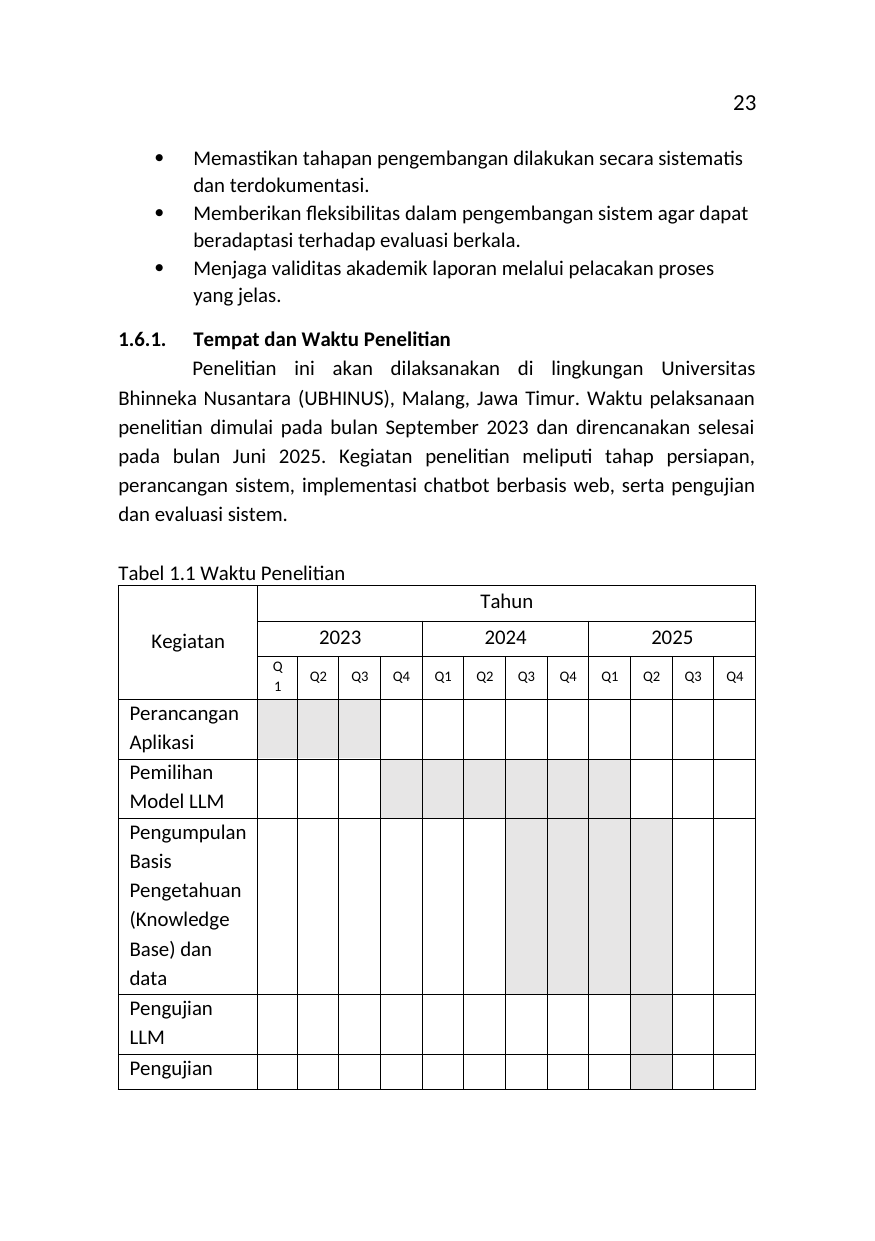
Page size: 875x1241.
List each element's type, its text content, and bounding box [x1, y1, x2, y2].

table_cell [631, 819, 672, 994]
table_cell [589, 760, 630, 818]
table_cell Pengujian Aplikasi [119, 1055, 257, 1089]
table_cell [258, 1055, 297, 1089]
table_cell [506, 700, 547, 758]
table_cell [589, 995, 630, 1054]
table_cell [464, 819, 505, 994]
table_cell [589, 819, 630, 994]
list Memastikan tahapan pengembangan dilakukan secara sistematis dan terdokumentasi. [156, 145, 756, 198]
table_cell [258, 819, 297, 994]
table_cell [589, 700, 630, 758]
table_cell [298, 700, 338, 758]
table_cell [631, 995, 672, 1054]
table_cell [423, 995, 463, 1054]
table_cell [339, 700, 380, 758]
table_cell [381, 1055, 422, 1089]
table_header Tahun [258, 586, 755, 621]
table_cell Q3 [673, 657, 713, 699]
table_cell [423, 1055, 463, 1089]
table_cell [714, 760, 755, 818]
table_cell Pemilihan Model LLM [119, 760, 257, 818]
table_cell [339, 995, 380, 1054]
table_cell 2025 [589, 622, 755, 656]
table_cell [714, 1055, 755, 1089]
table_cell [258, 995, 297, 1054]
table_cell 2023 [258, 622, 422, 656]
table_cell [423, 700, 463, 758]
table_cell [673, 819, 713, 994]
table_cell [714, 700, 755, 758]
list Penelitian ini akan dilaksanakan di lingkungan Universitas Bhinneka Nusantara (UBHINUS), Malang, Jawa Timur. Waktu pelaksanaan penelitian dimulai pada bulan September 2023 dan direncanakan selesai pada bulan Juni 2025. Kegiatan penelitian meliputi tahap persiapan, perancangan sistem, implementasi chatbot berbasis web, serta pengujian dan evaluasi sistem. [118, 356, 756, 527]
table_cell [464, 995, 505, 1054]
table_cell [631, 1055, 672, 1089]
table_cell Q2 [464, 657, 505, 699]
table_cell [381, 700, 422, 758]
table_cell Q1 [589, 657, 630, 699]
table_cell Q3 [339, 657, 380, 699]
table_cell Q2 [298, 657, 338, 699]
table_cell [548, 700, 588, 758]
table_cell [548, 760, 588, 818]
table_cell Q2 [631, 657, 672, 699]
table_cell [464, 1055, 505, 1089]
table_cell [714, 819, 755, 994]
table_cell Q1 [423, 657, 463, 699]
table_cell Q3 [506, 657, 547, 699]
table_cell Q4 [381, 657, 422, 699]
table_cell Q4 [548, 657, 588, 699]
table_cell [673, 760, 713, 818]
table_cell [631, 760, 672, 818]
table_cell [258, 700, 297, 758]
list Memberikan fleksibilitas dalam pengembangan sistem agar dapat beradaptasi terhadap evaluasi berkala. [156, 200, 756, 253]
table_cell [298, 995, 338, 1054]
table_cell [631, 700, 672, 758]
table_cell [506, 1055, 547, 1089]
table_cell [339, 760, 380, 818]
table_cell 2024 [423, 622, 588, 656]
table_cell [548, 995, 588, 1054]
table_cell [381, 760, 422, 818]
table_cell [464, 700, 505, 758]
table_cell [423, 760, 463, 818]
table_cell [423, 819, 463, 994]
table_cell [506, 760, 547, 818]
table_cell Q1 [258, 657, 297, 699]
table_cell [339, 819, 380, 994]
table_cell Perancangan Aplikasi [119, 700, 257, 758]
table_cell [589, 1055, 630, 1089]
table_cell [506, 819, 547, 994]
table_cell [506, 995, 547, 1054]
table_cell [339, 1055, 380, 1089]
subtitle Tempat dan Waktu Penelitian [118, 326, 756, 352]
text Tabel 1.1 Waktu Penelitian [118, 560, 756, 585]
table_cell [381, 995, 422, 1054]
table_cell [548, 1055, 588, 1089]
table_cell [298, 760, 338, 818]
table_cell [258, 760, 297, 818]
table_cell [673, 1055, 713, 1089]
table_cell [464, 760, 505, 818]
table_cell Pengumpulan Basis Pengetahuan (Knowledge Base) dan data [119, 819, 257, 994]
table_cell [673, 995, 713, 1054]
table_header Kegiatan [119, 586, 257, 699]
list Menjaga validitas akademik laporan melalui pelacakan proses yang jelas. [156, 255, 756, 308]
table_cell [298, 1055, 338, 1089]
table_cell [548, 819, 588, 994]
table_cell Pengujian LLM [119, 995, 257, 1054]
table_cell Q4 [714, 657, 755, 699]
table_cell [298, 819, 338, 994]
table_cell [673, 700, 713, 758]
table_cell [714, 995, 755, 1054]
table_cell [381, 819, 422, 994]
